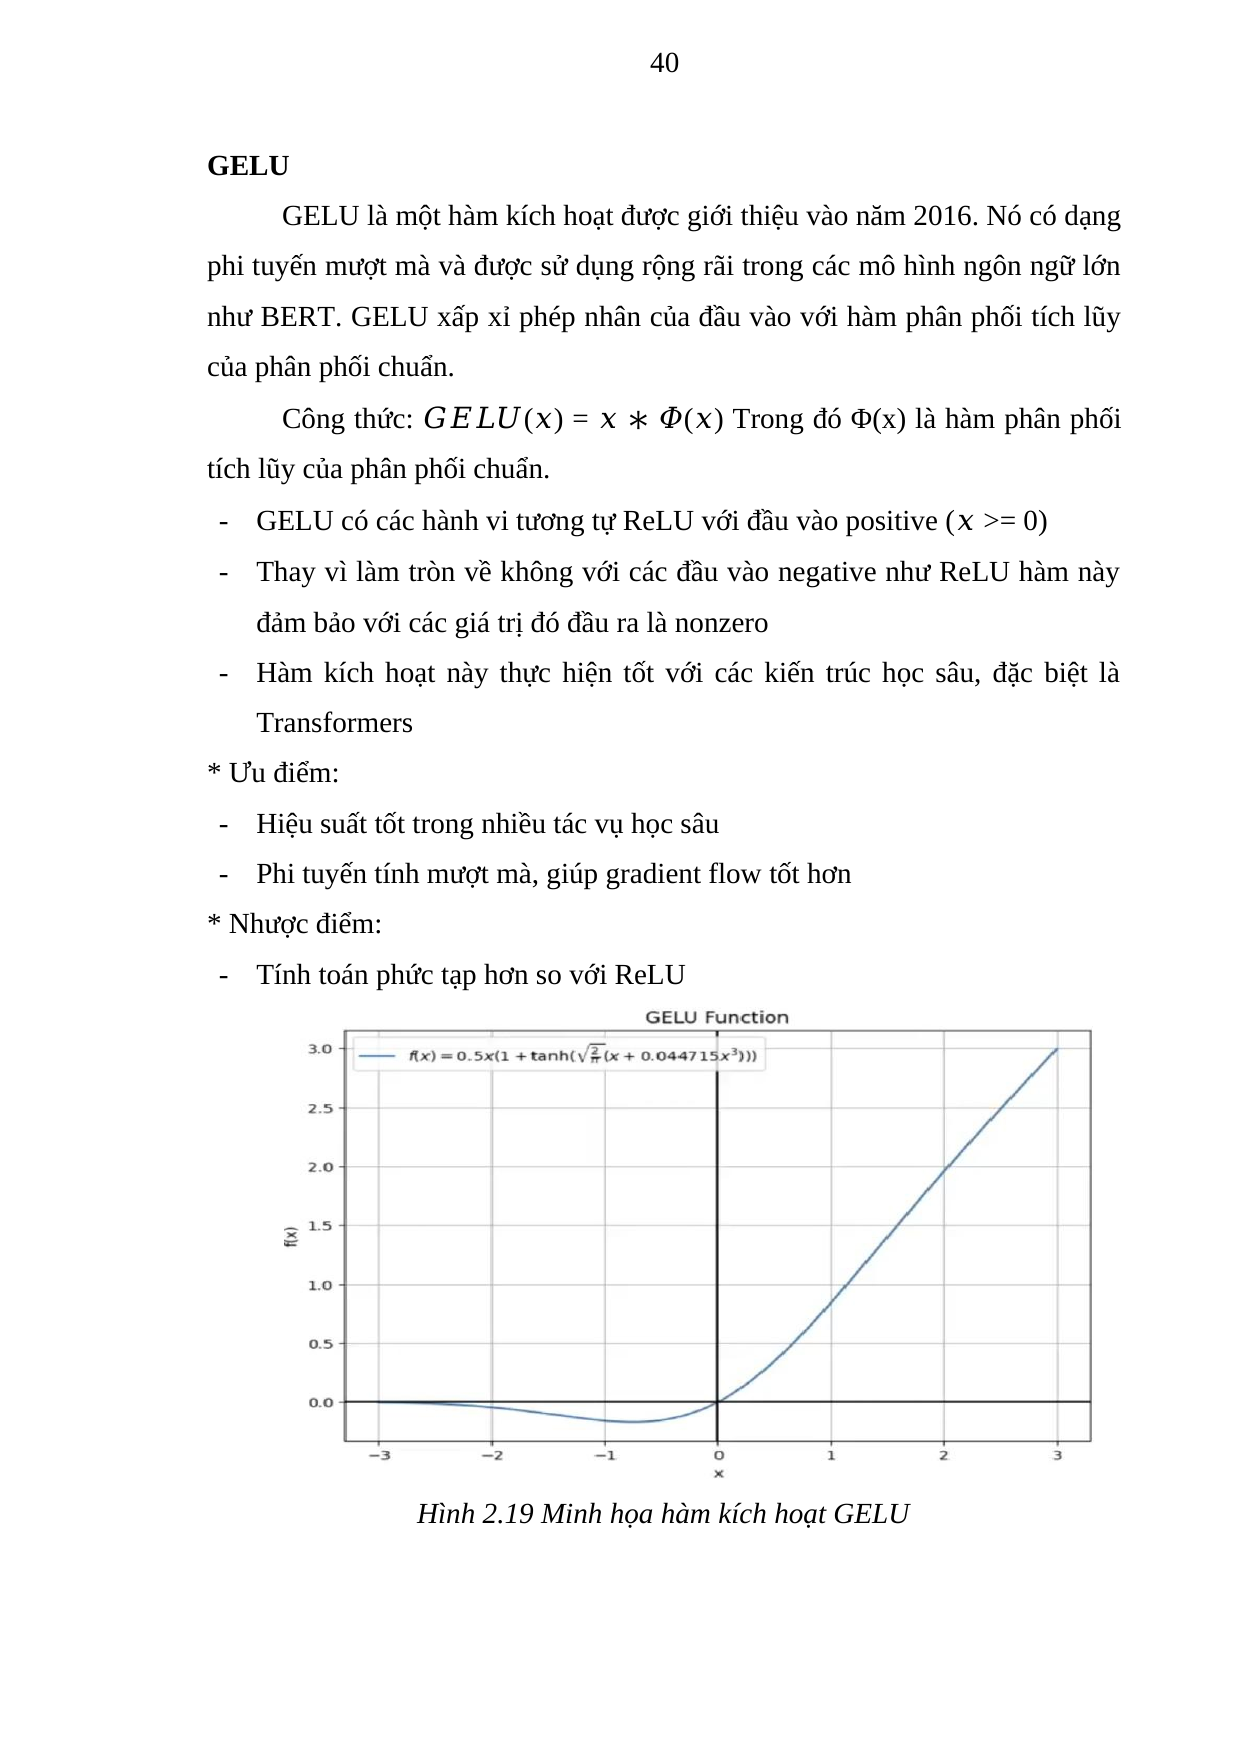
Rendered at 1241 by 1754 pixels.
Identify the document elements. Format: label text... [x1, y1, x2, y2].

text * Ưu điểm: [207, 756, 1122, 789]
text GELU [207, 148, 1122, 181]
text Hình 2.19 Minh họa hàm kích hoạt GELU [207, 1496, 1122, 1529]
text Công thức: 𝐺𝐸𝐿𝑈(𝑥) = 𝑥 ∗ 𝛷(𝑥) Trong đó Φ(x) là hàm phân phối tích lũy của phân phối chuẩn. [207, 399, 1122, 485]
text GELU là một hàm kích hoạt được giới thiệu vào năm 2016. Nó có dạng phi tuyến mượt mà và được sử dụng rộng rãi trong các mô hình ngôn ngữ lớn như BERT. GELU xấp xỉ phép nhân của đầu vào với hàm phân phối tích lũy của phân phối chuẩn. [207, 198, 1122, 382]
list Hàm kích hoạt này thực hiện tốt với các kiến trúc học sâu, đặc biệt là Transformers [218, 655, 1122, 739]
list Hiệu suất tốt trong nhiều tác vụ học sâu [218, 806, 1122, 839]
list GELU có các hành vi tương tự ReLU với đầu vào positive (𝑥 >= 0) [218, 502, 1122, 537]
list Thay vì làm tròn về không với các đầu vào negative như ReLU hàm này đảm bảo với các giá trị đó đầu ra là nonzero [218, 554, 1122, 638]
list Phi tuyến tính mượt mà, giúp gradient flow tốt hơn [218, 856, 1122, 890]
picture [284, 1007, 1095, 1479]
list Tính toán phức tạp hơn so với ReLU [218, 957, 1122, 990]
text * Nhược điểm: [207, 907, 1122, 940]
